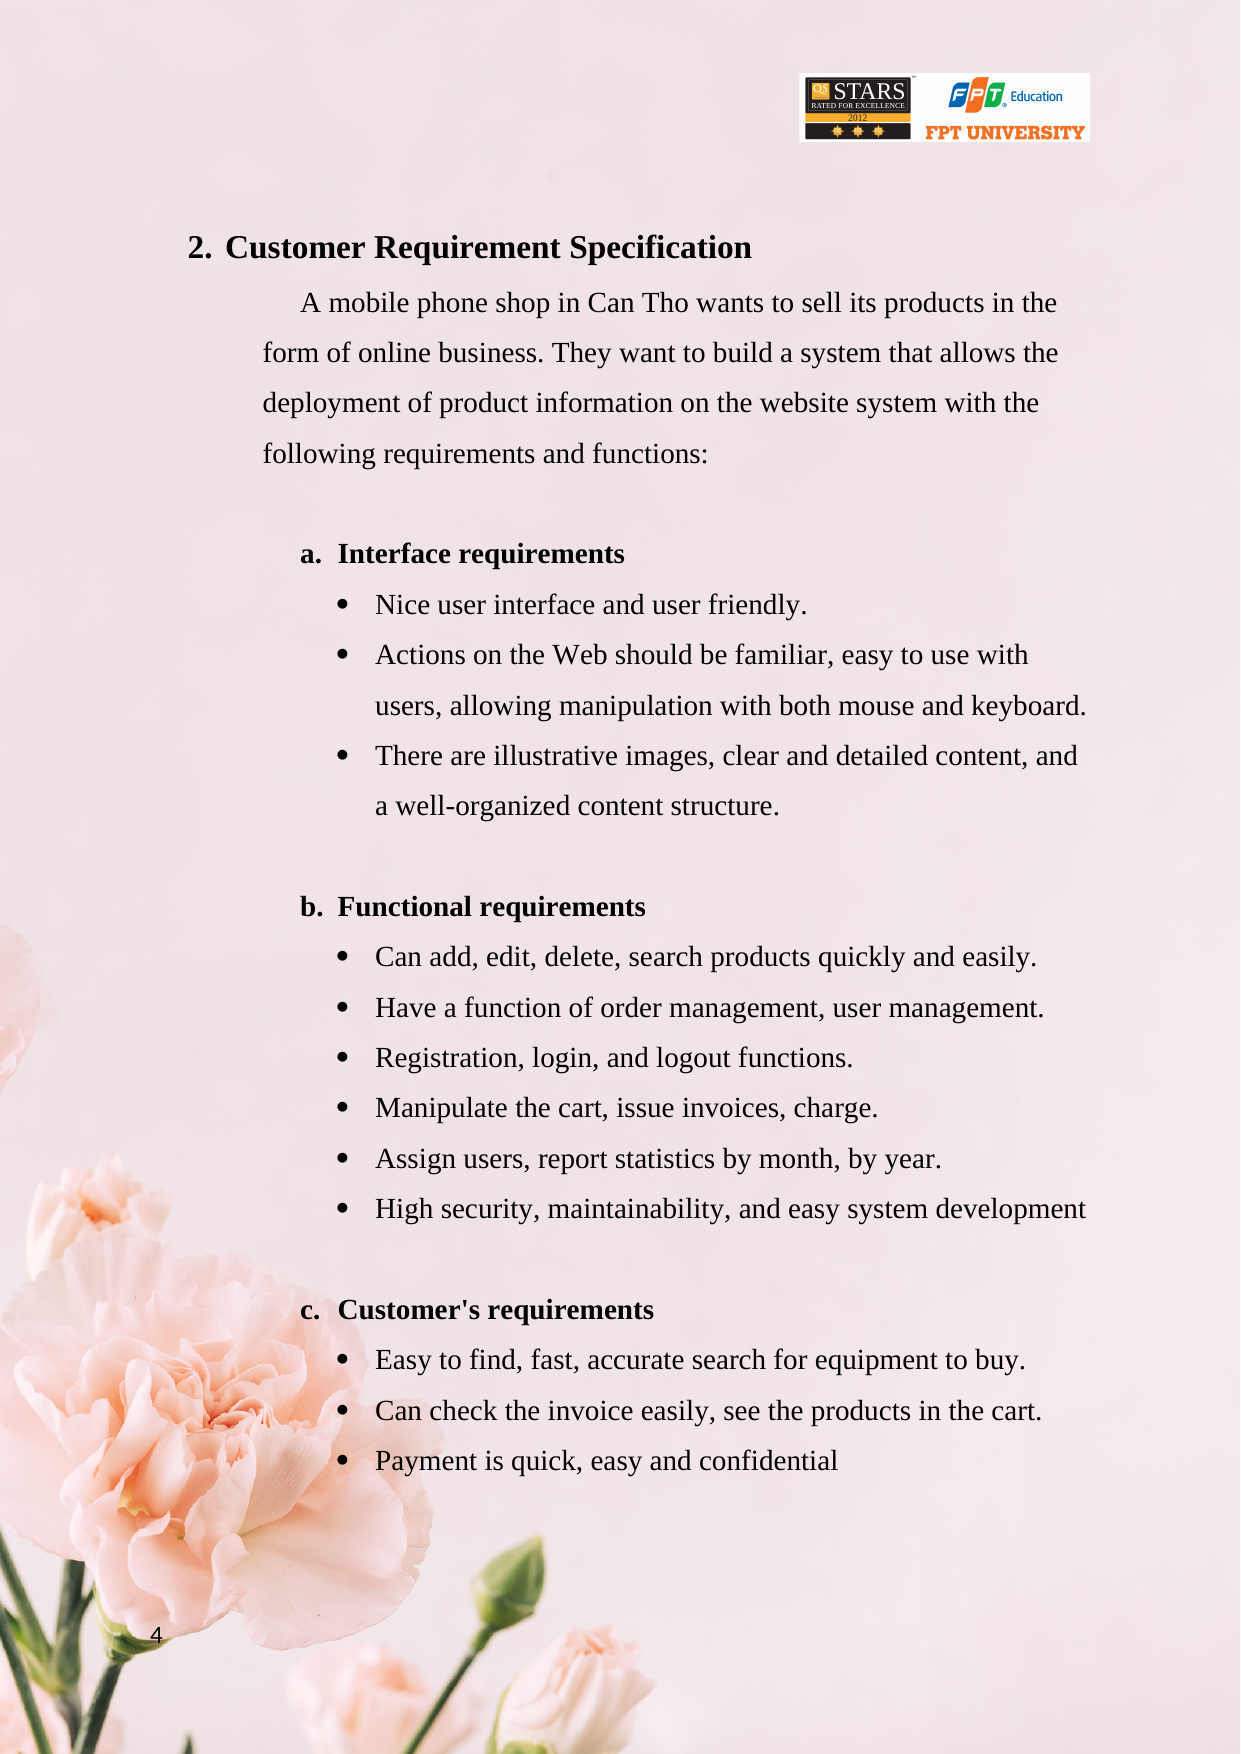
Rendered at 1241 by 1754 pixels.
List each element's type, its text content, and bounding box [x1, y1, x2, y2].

list Customer Requirement Specification [187, 227, 1090, 266]
list Functional requirements [300, 889, 1090, 923]
list Actions on the Web should be familiar, easy to use with users, allowing manipulation with both mouse and keyboard. [337, 637, 1090, 721]
list Payment is quick, easy and confidential [337, 1443, 1090, 1477]
list Easy to find, fast, accurate search for equipment to buy. [337, 1342, 1090, 1376]
list High security, maintainability, and easy system development [337, 1191, 1090, 1225]
list Can check the invoice easily, see the products in the cart. [337, 1393, 1090, 1427]
list Manipulate the cart, issue invoices, charge. [337, 1091, 1090, 1124]
list A mobile phone shop in Can Tho wants to sell its products in the form of online business. They want to build a system that allows the deployment of product information on the website system with the following requirements and functions: [262, 285, 1090, 469]
list Registration, login, and logout functions. [337, 1040, 1090, 1074]
list Nice user interface and user friendly. [337, 587, 1090, 621]
list Have a function of order management, user management. [337, 990, 1090, 1023]
list Assign users, report statistics by month, by year. [337, 1141, 1090, 1175]
list Customer's requirements [300, 1292, 1090, 1326]
list Can add, edit, delete, search products quickly and easily. [337, 939, 1090, 973]
list Interface requirements [300, 537, 1090, 570]
picture [0, 0, 1241, 1754]
list There are illustrative images, clear and detailed content, and a well-organized content structure. [337, 738, 1090, 822]
